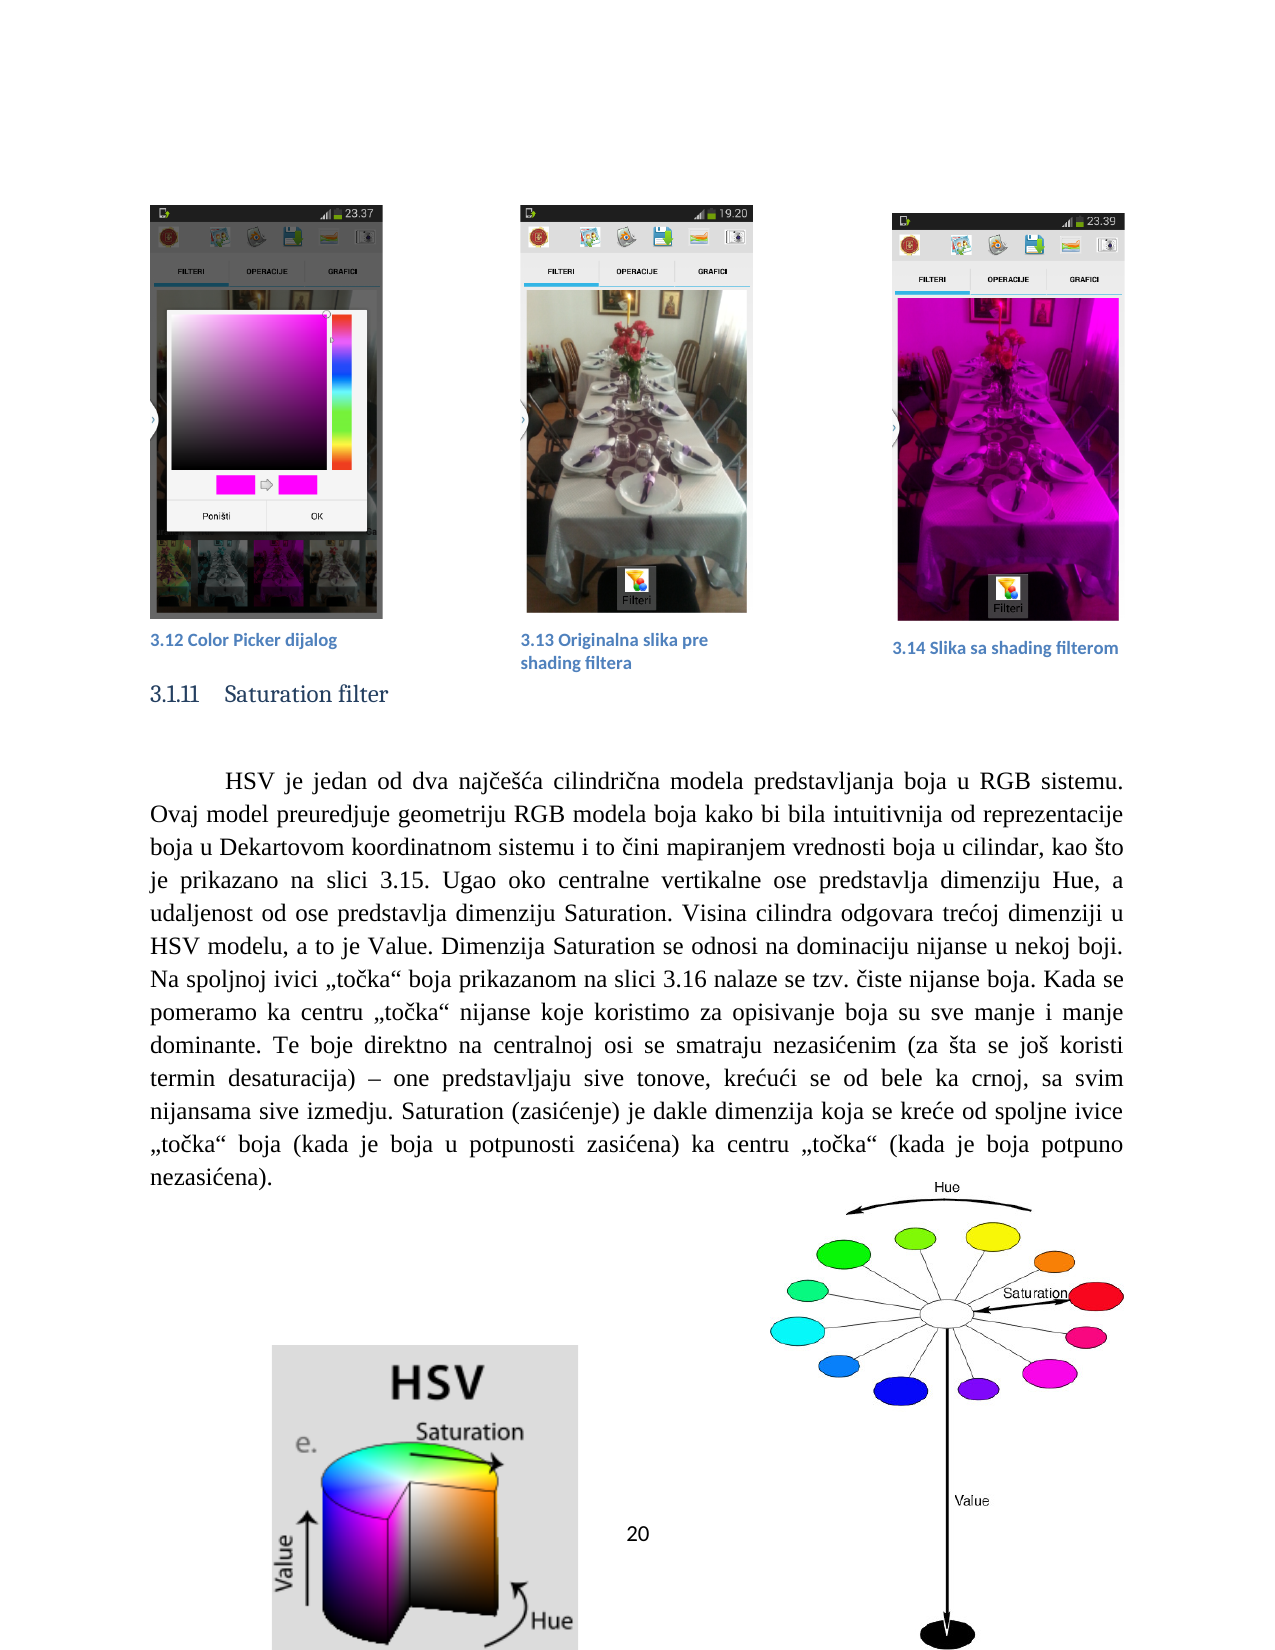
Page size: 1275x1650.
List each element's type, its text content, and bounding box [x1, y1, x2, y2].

picture [271, 1345, 579, 1650]
picture [892, 213, 1125, 627]
subtitle Saturation filter [150, 680, 1125, 709]
picture [520, 205, 753, 619]
text HSV je jedan od dva najčešća cilindrična modela predstavljanja boja u RGB sistemu. Ovaj model preuredjuje geometriju RGB modela boja kako bi bila intuitivnija od reprezentacije boja u Dekartovom koordinatnom sistemu i to čini mapiranjem vrednosti boja u cilindar, kao što je prikazano na slici 3.15. Ugao oko centralne vertikalne ose predstavlja dimenziju Hue, a udaljenost od ose predstavlja dimenziju Saturation. Visina cilindra odgovara trećoj dimenziji u HSV modelu, a to je Value. Dimenzija Saturation se odnosi na dominaciju nijanse u nekoj boji. Na spoljnoj ivici „točka“ boja prikazanom na slici 3.16 nalaze se tzv. čiste nijanse boja. Kada se pomeramo ka centru „točka“ nijanse koje koristimo za opisivanje boja su sve manje i manje dominante. Te boje direktno na centralnoj osi se smatraju nezasićenim (za šta se još koristi termin desaturacija) – one predstavljaju sive tonove, krećući se od bele ka crnoj, sa svim nijansama sive izmedju. Saturation (zasićenje) je dakle dimenzija koja se kreće od spoljne ivice „točka“ boja (kada je boja u potpunosti zasićena) ka centru „točka“ (kada je boja potpuno nezasićena). [150, 766, 1125, 1191]
picture [150, 205, 383, 619]
picture [768, 1177, 1125, 1650]
